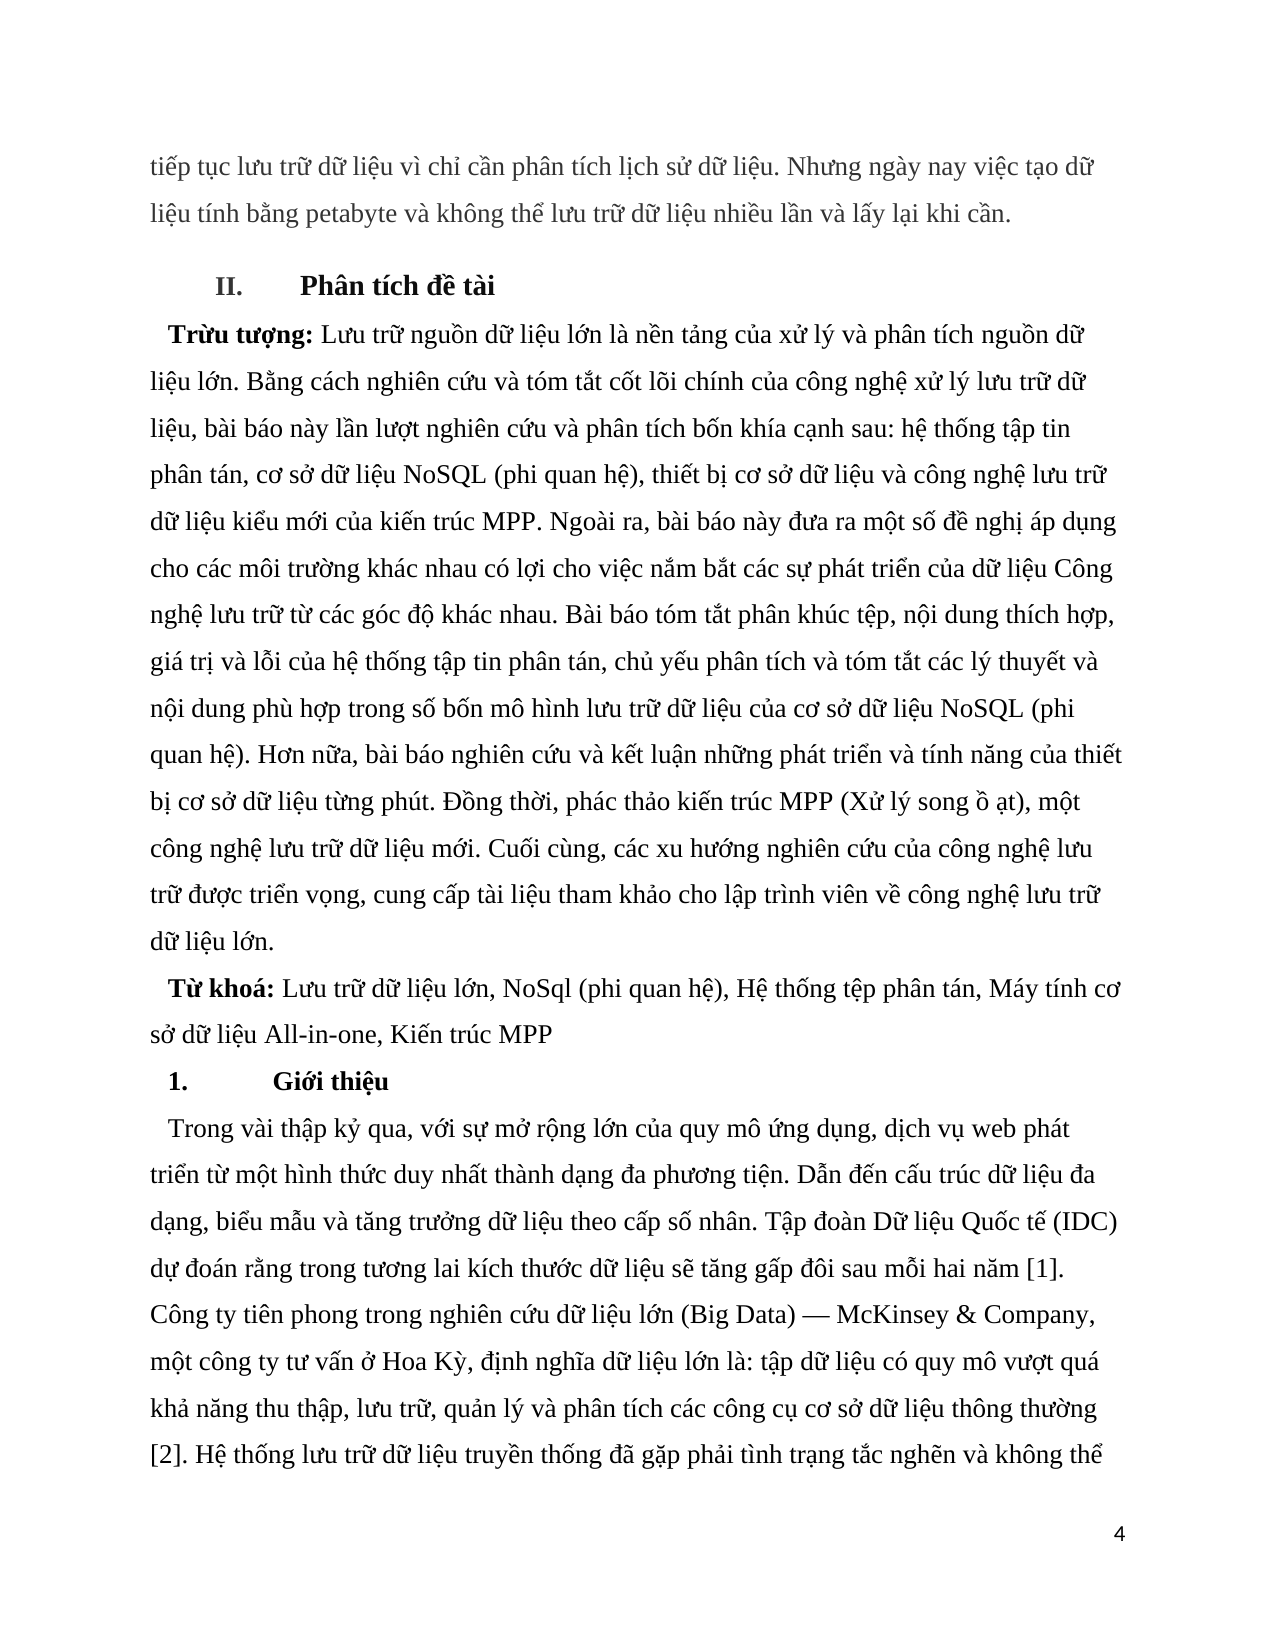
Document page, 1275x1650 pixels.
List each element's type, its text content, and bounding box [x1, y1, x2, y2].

subtitle Giới thiệu [150, 1065, 1125, 1096]
text Trừu tượng: Lưu trữ nguồn dữ liệu lớn là nền tảng của xử lý và phân tích nguồn dữ liệu lớn. Bằng cách nghiên cứu và tóm tắt cốt lõi chính của công nghệ xử lý lưu trữ dữ liệu, bài báo này lần lượt nghiên cứu và phân tích bốn khía cạnh sau: hệ thống tập tin phân tán, cơ sở dữ liệu NoSQL (phi quan hệ), thiết bị cơ sở dữ liệu và công nghệ lưu trữ dữ liệu kiểu mới của kiến trúc MPP. Ngoài ra, bài báo này đưa ra một số đề nghị áp dụng cho các môi trường khác nhau có lợi cho việc nắm bắt các sự phát triển của dữ liệu Công nghệ lưu trữ từ các góc độ khác nhau. Bài báo tóm tắt phân khúc tệp, nội dung thích hợp, giá trị và lỗi của hệ thống tập tin phân tán, chủ yếu phân tích và tóm tắt các lý thuyết và nội dung phù hợp trong số bốn mô hình lưu trữ dữ liệu của cơ sở dữ liệu NoSQL (phi quan hệ). Hơn nữa, bài báo nghiên cứu và kết luận những phát triển và tính năng của thiết bị cơ sở dữ liệu từng phút. Đồng thời, phác thảo kiến trúc MPP (Xử lý song ồ ạt), một công nghệ lưu trữ dữ liệu mới. Cuối cùng, các xu hướng nghiên cứu của công nghệ lưu trữ được triển vọng, cung cấp tài liệu tham khảo cho lập trình viên về công nghệ lưu trữ dữ liệu lớn. [150, 319, 1125, 956]
subtitle Phân tích đề tài [225, 268, 1125, 302]
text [150, 150, 1125, 228]
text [150, 1112, 1125, 1470]
text Từ khoá: Lưu trữ dữ liệu lớn, NoSql (phi quan hệ), Hệ thống tệp phân tán, Máy tính cơ sở dữ liệu All-in-one, Kiến trúc MPP [150, 972, 1125, 1050]
